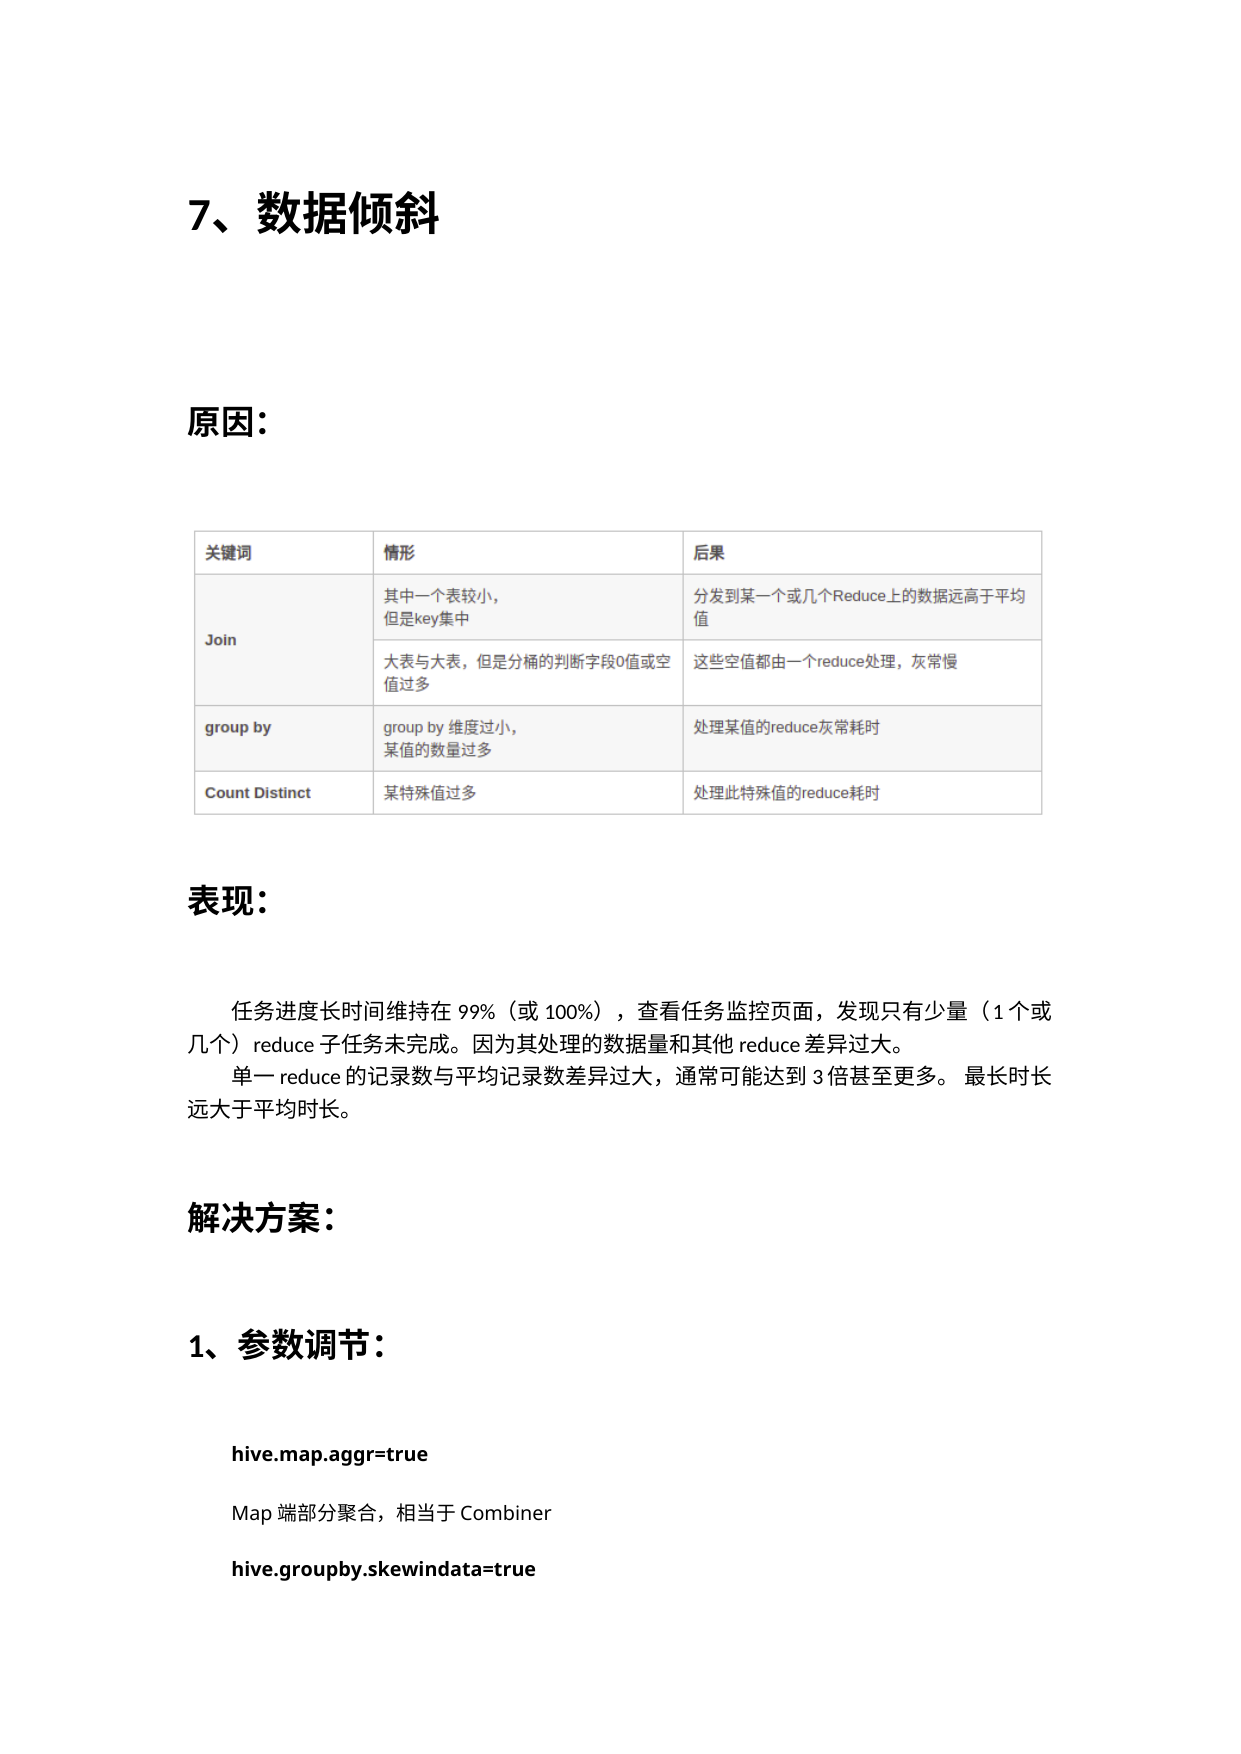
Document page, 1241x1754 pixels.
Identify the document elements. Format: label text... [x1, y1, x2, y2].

subtitle 原因： [187, 387, 1053, 452]
text hive.groupby.skewindata=true [187, 1553, 1053, 1585]
picture [187, 514, 1052, 834]
subtitle 解决方案： [187, 1183, 1053, 1248]
text 单一reduce的记录数与平均记录数差异过大，通常可能达到3倍甚至更多。 最长时长远大于平均时长。 [187, 1059, 1053, 1124]
subtitle 表现： [187, 867, 1053, 932]
text Map 端部分聚合，相当于Combiner [187, 1495, 1053, 1528]
subtitle 1、参数调节： [187, 1311, 1053, 1376]
text hive.map.aggr=true [187, 1438, 1053, 1470]
text 任务进度长时间维持在99%（或100%），查看任务监控页面，发现只有少量（1个或几个）reduce子任务未完成。因为其处理的数据量和其他reduce差异过大。 [187, 994, 1053, 1059]
subtitle 数据倾斜 [187, 162, 1053, 259]
